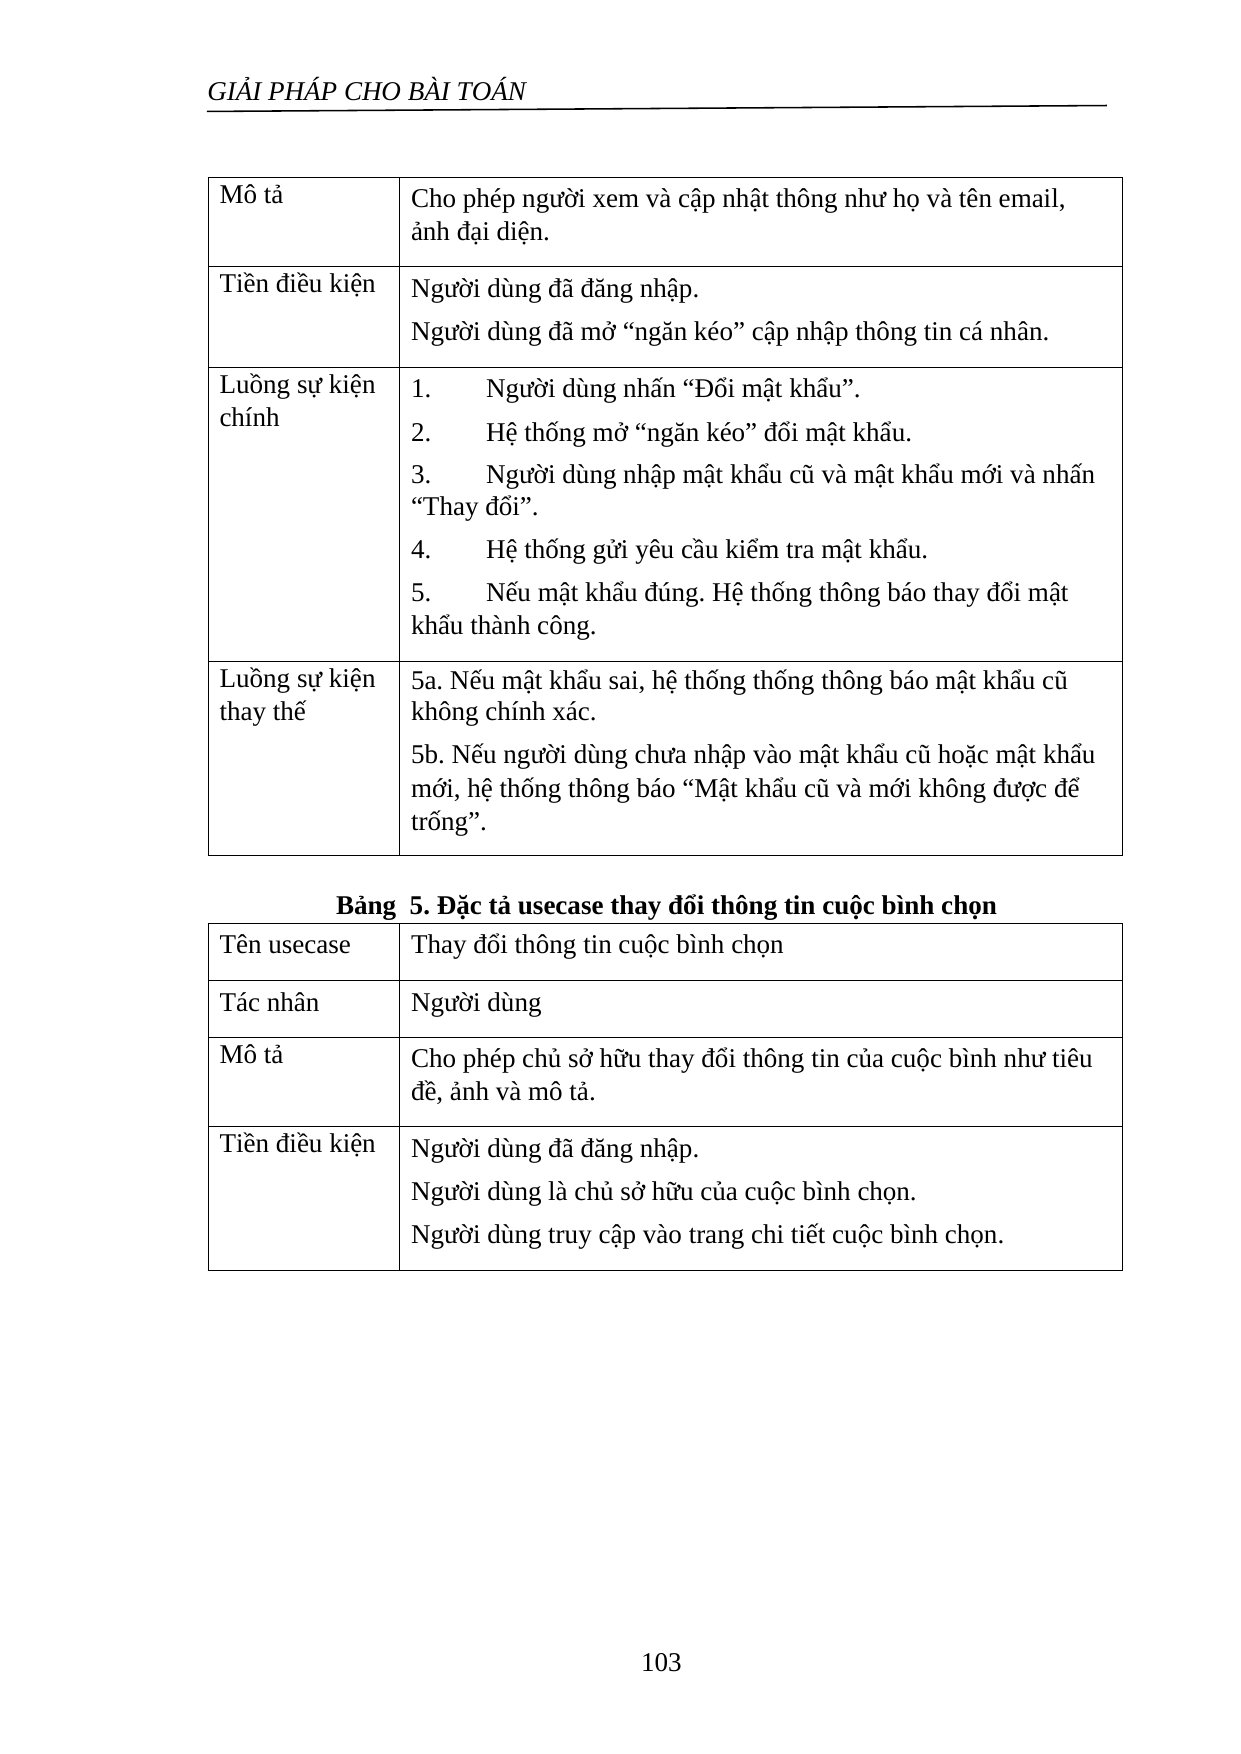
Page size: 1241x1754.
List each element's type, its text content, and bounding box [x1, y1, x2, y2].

table_cell Người dùng nhấn “Đổi mật khẩu”. Hệ thống mở “ngăn kéo” đổi mật khẩu. Người dùng nhập mật khẩu cũ và mật khẩu mới và nhấn “Thay đổi”. Hệ thống gửi yêu cầu kiểm tra mật khẩu. Nếu mật khẩu đúng. Hệ thống thông báo thay đổi mật khẩu thành công. [400, 368, 1122, 661]
table_cell Tiền điều kiện [209, 1127, 399, 1270]
table_cell Mô tả [209, 178, 399, 266]
table_cell Luồng sự kiện chính [209, 368, 399, 661]
table_cell Cho phép chủ sở hữu thay đổi thông tin của cuộc bình như tiêu đề, ảnh và mô tả. [400, 1038, 1122, 1126]
table_cell Người dùng đã đăng nhập. Người dùng đã mở “ngăn kéo” cập nhập thông tin cá nhân. [400, 267, 1122, 367]
table_cell Người dùng đã đăng nhập. Người dùng là chủ sở hữu của cuộc bình chọn. Người dùng truy cập vào trang chi tiết cuộc bình chọn. [400, 1127, 1122, 1270]
table_cell Người dùng [400, 981, 1122, 1037]
table_cell 5a. Nếu mật khẩu sai, hệ thống thống thông báo mật khẩu cũ không chính xác. 5b. Nếu người dùng chưa nhập vào mật khẩu cũ hoặc mật khẩu mới, hệ thống thông báo “Mật khẩu cũ và mới không được để trống”. [400, 662, 1122, 855]
table_cell Tác nhân [209, 981, 399, 1037]
table_cell Mô tả [209, 1038, 399, 1126]
table_cell Cho phép người xem và cập nhật thông như họ và tên email, ảnh đại diện. [400, 178, 1122, 266]
table_header Tên usecase [209, 924, 399, 980]
table_cell Luồng sự kiện thay thế [209, 662, 399, 855]
text Bảng 5. Đặc tả usecase thay đổi thông tin cuộc bình chọn [208, 889, 997, 920]
table_header Thay đổi thông tin cuộc bình chọn [400, 924, 1122, 980]
table_cell Tiền điều kiện [209, 267, 399, 367]
